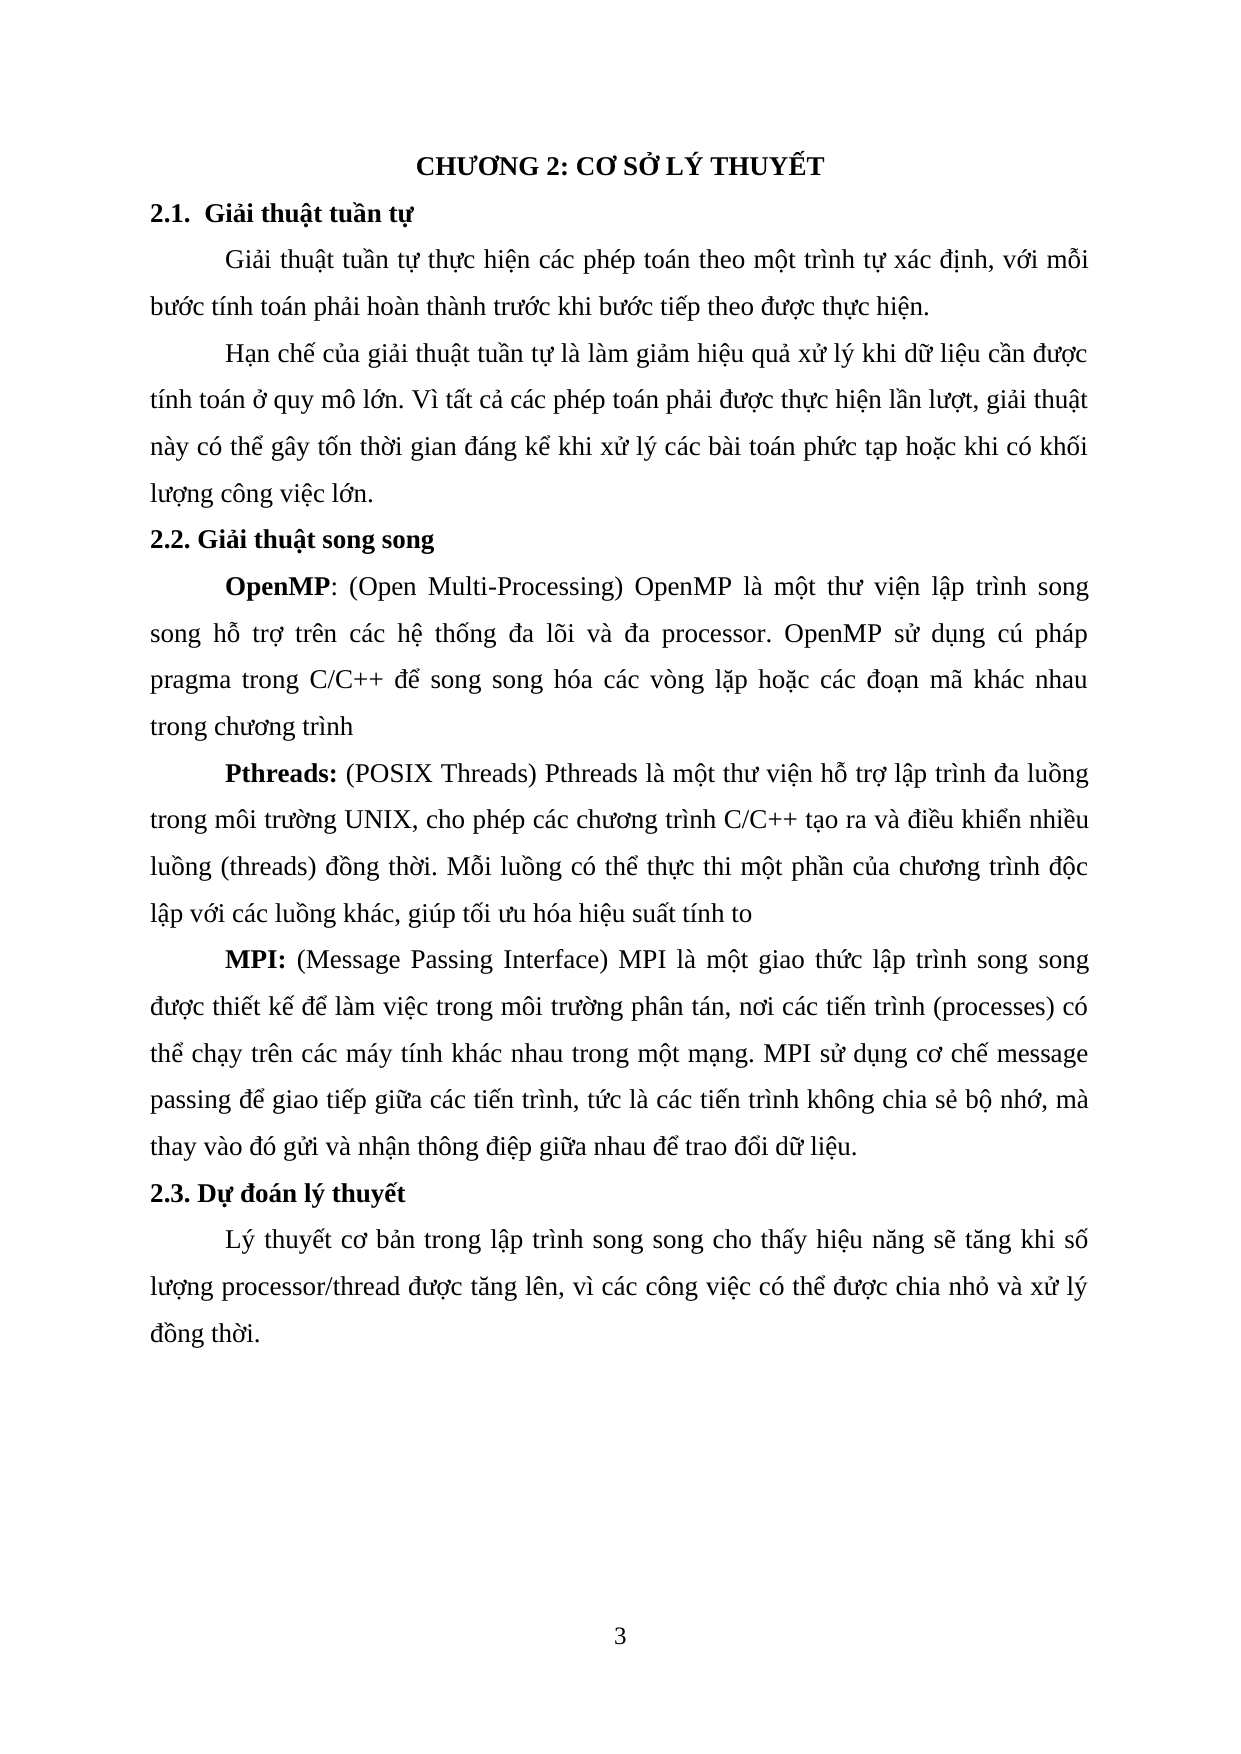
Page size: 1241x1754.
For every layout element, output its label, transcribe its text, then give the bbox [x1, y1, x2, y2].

text Giải thuật tuần tự thực hiện các phép toán theo một trình tự xác định, với mỗi bước tính toán phải hoàn thành trước khi bước tiếp theo được thực hiện. [150, 243, 1090, 321]
text OpenMP: (Open Multi-Processing) OpenMP là một thư viện lập trình song song hỗ trợ trên các hệ thống đa lõi và đa processor. OpenMP sử dụng cú pháp pragma trong C/C++ để song song hóa các vòng lặp hoặc các đoạn mã khác nhau trong chương trình [150, 570, 1090, 741]
subtitle CHƯƠNG 2: CƠ SỞ LÝ THUYẾT [150, 150, 1090, 181]
text MPI: (Message Passing Interface) MPI là một giao thức lập trình song song được thiết kế để làm việc trong môi trường phân tán, nơi các tiến trình (processes) có thể chạy trên các máy tính khác nhau trong một mạng. MPI sử dụng cơ chế message passing để giao tiếp giữa các tiến trình, tức là các tiến trình không chia sẻ bộ nhớ, mà thay vào đó gửi và nhận thông điệp giữa nhau để trao đổi dữ liệu. [150, 943, 1090, 1161]
text 2.3. Dự đoán lý thuyết [150, 1177, 1090, 1208]
subtitle 2.1. Giải thuật tuần tự [150, 197, 1090, 228]
text Pthreads: (POSIX Threads) Pthreads là một thư viện hỗ trợ lập trình đa luồng trong môi trường UNIX, cho phép các chương trình C/C++ tạo ra và điều khiển nhiều luồng (threads) đồng thời. Mỗi luồng có thể thực thi một phần của chương trình độc lập với các luồng khác, giúp tối ưu hóa hiệu suất tính to [150, 757, 1090, 928]
subtitle 2.2. Giải thuật song song [150, 523, 1090, 554]
text Hạn chế của giải thuật tuần tự là làm giảm hiệu quả xử lý khi dữ liệu cần được tính toán ở quy mô lớn. Vì tất cả các phép toán phải được thực hiện lần lượt, giải thuật này có thể gây tốn thời gian đáng kể khi xử lý các bài toán phức tạp hoặc khi có khối lượng công việc lớn. [150, 337, 1090, 508]
text Lý thuyết cơ bản trong lập trình song song cho thấy hiệu năng sẽ tăng khi số lượng processor/thread được tăng lên, vì các công việc có thể được chia nhỏ và xử lý đồng thời. [150, 1223, 1090, 1348]
